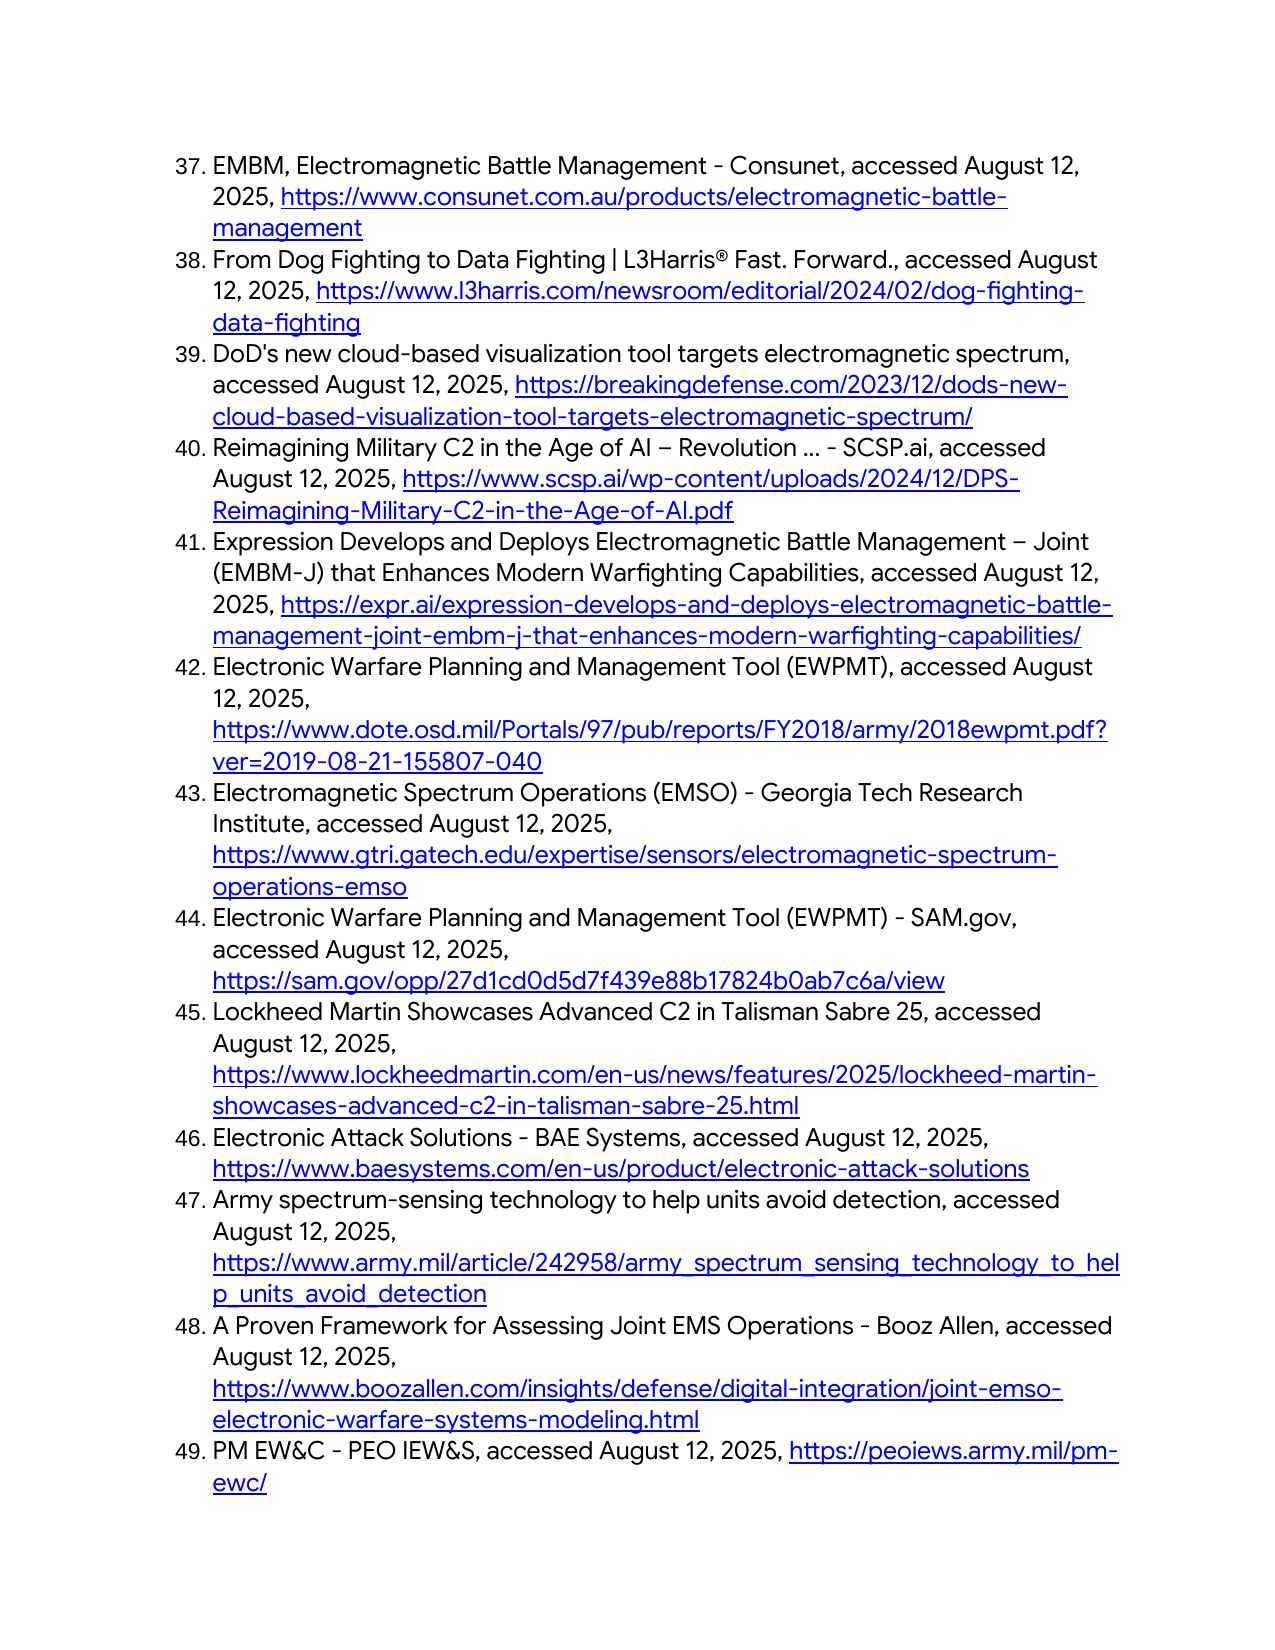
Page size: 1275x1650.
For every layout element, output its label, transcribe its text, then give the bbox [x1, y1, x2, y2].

list EMBM, Electromagnetic Battle Management - Consunet, accessed August 12, 2025, https://www.consunet.com.au/products/electromagnetic-battle-management [175, 150, 1125, 244]
list From Dog Fighting to Data Fighting | L3Harris® Fast. Forward., accessed August 12, 2025, https://www.l3harris.com/newsroom/editorial/2024/02/dog-fighting-data-fighting [175, 244, 1125, 338]
list PM EW&C - PEO IEW&S, accessed August 12, 2025, https://peoiews.army.mil/pm-ewc/ [175, 1436, 1125, 1498]
list Army spectrum-sensing technology to help units avoid detection, accessed August 12, 2025, https://www.army.mil/article/242958/army_spectrum_sensing_technology_to_help_units_avoid_detection [175, 1185, 1125, 1310]
list Electronic Warfare Planning and Management Tool (EWPMT), accessed August 12, 2025, https://www.dote.osd.mil/Portals/97/pub/reports/FY2018/army/2018ewpmt.pdf?ver=2019-08-21-155807-040 [175, 652, 1125, 777]
list Lockheed Martin Showcases Advanced C2 in Talisman Sabre 25, accessed August 12, 2025, https://www.lockheedmartin.com/en-us/news/features/2025/lockheed-martin-showcases-advanced-c2-in-talisman-sabre-25.html [175, 997, 1125, 1122]
list Expression Develops and Deploys Electromagnetic Battle Management – Joint (EMBM-J) that Enhances Modern Warfighting Capabilities, accessed August 12, 2025, https://expr.ai/expression-develops-and-deploys-electromagnetic-battle-management-joint-embm-j-that-enhances-modern-warfighting-capabilities/ [175, 526, 1125, 652]
list Electronic Warfare Planning and Management Tool (EWPMT) - SAM.gov, accessed August 12, 2025, https://sam.gov/opp/27d1cd0d5d7f439e88b17824b0ab7c6a/view [175, 902, 1125, 997]
list A Proven Framework for Assessing Joint EMS Operations - Booz Allen, accessed August 12, 2025, https://www.boozallen.com/insights/defense/digital-integration/joint-emso-electronic-warfare-systems-modeling.html [175, 1310, 1125, 1436]
list Reimagining Military C2 in the Age of AI – Revolution ... - SCSP.ai, accessed August 12, 2025, https://www.scsp.ai/wp-content/uploads/2024/12/DPS-Reimagining-Military-C2-in-the-Age-of-AI.pdf [175, 432, 1125, 526]
list DoD's new cloud-based visualization tool targets electromagnetic spectrum, accessed August 12, 2025, https://breakingdefense.com/2023/12/dods-new-cloud-based-visualization-tool-targets-electromagnetic-spectrum/ [175, 338, 1125, 432]
list Electromagnetic Spectrum Operations (EMSO) - Georgia Tech Research Institute, accessed August 12, 2025, https://www.gtri.gatech.edu/expertise/sensors/electromagnetic-spectrum-operations-emso [175, 777, 1125, 902]
list Electronic Attack Solutions - BAE Systems, accessed August 12, 2025, https://www.baesystems.com/en-us/product/electronic-attack-solutions [175, 1122, 1125, 1185]
